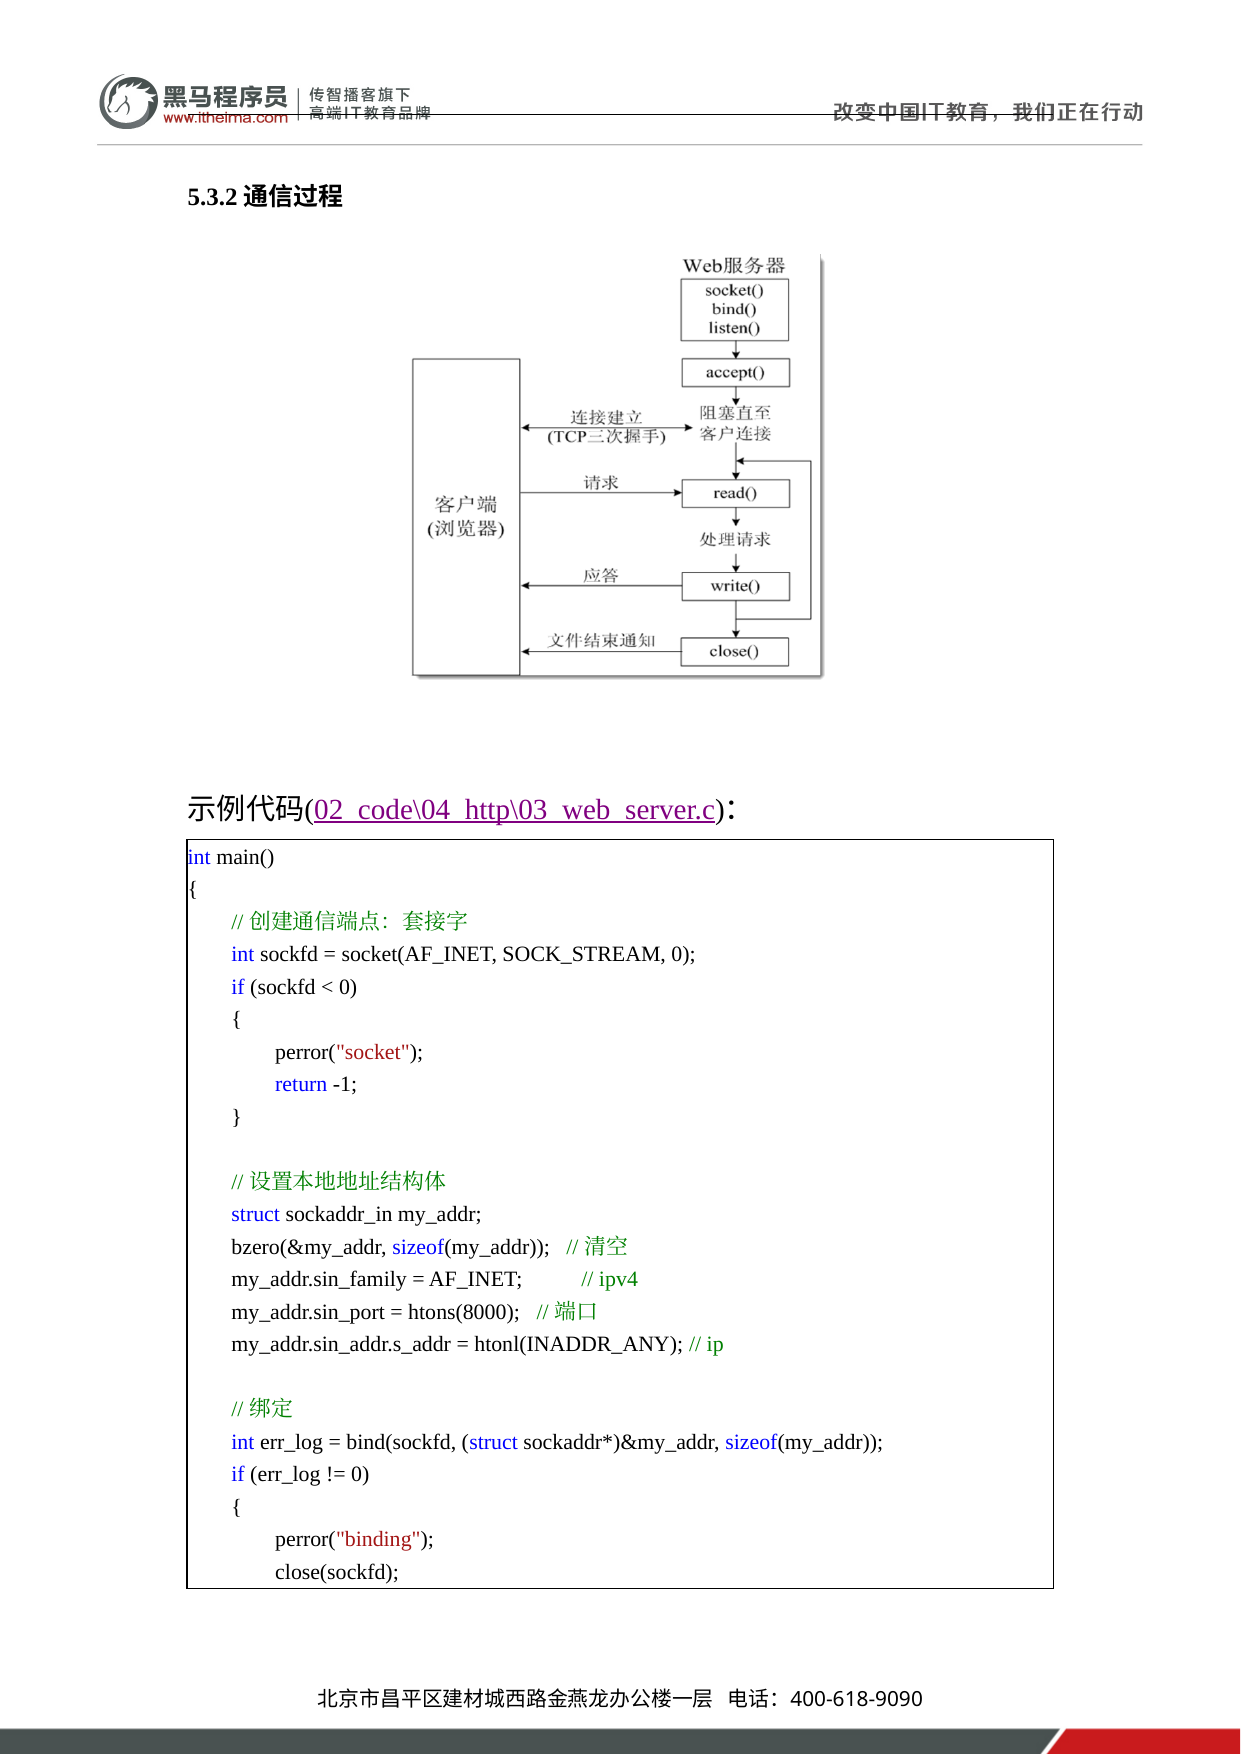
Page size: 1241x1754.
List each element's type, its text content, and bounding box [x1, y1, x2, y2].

text { [188, 1003, 1053, 1035]
text bzero(&my_addr, sizeof(my_addr)); // 清空 [188, 1230, 1053, 1263]
picture [0, 3, 1241, 153]
text return -1; [188, 1068, 1053, 1100]
text if (err_log != 0) [188, 1458, 1053, 1490]
text { [188, 1490, 1053, 1523]
text struct sockaddr_in my_addr; [188, 1198, 1053, 1230]
text 示例代码(02_code\04_http\03_web_server.c)： [187, 774, 1053, 839]
text // 创建通信端点：套接字 [188, 905, 1053, 938]
text if (sockfd < 0) [188, 970, 1053, 1003]
text my_addr.sin_addr.s_addr = htonl(INADDR_ANY); // ip [188, 1328, 1053, 1360]
text { [188, 873, 1053, 905]
text my_addr.sin_family = AF_INET; // ipv4 [188, 1263, 1053, 1295]
text perror("binding"); [188, 1523, 1053, 1554]
text close(sockfd); [188, 1554, 1053, 1588]
text // 绑定 [188, 1393, 1053, 1425]
picture [0, 1669, 1241, 1754]
text perror("socket"); [188, 1035, 1053, 1068]
text // 设置本地地址结构体 [188, 1165, 1053, 1198]
text int main() [188, 840, 1053, 873]
text } [188, 1100, 1053, 1133]
text int err_log = bind(sockfd, (struct sockaddr*)&my_addr, sizeof(my_addr)); [188, 1425, 1053, 1458]
text my_addr.sin_port = htons(8000); // 端口 [188, 1295, 1053, 1328]
subtitle 5.3.2 通信过程 [187, 162, 1053, 227]
picture [411, 254, 829, 684]
text int sockfd = socket(AF_INET, SOCK_STREAM, 0); [188, 938, 1053, 970]
